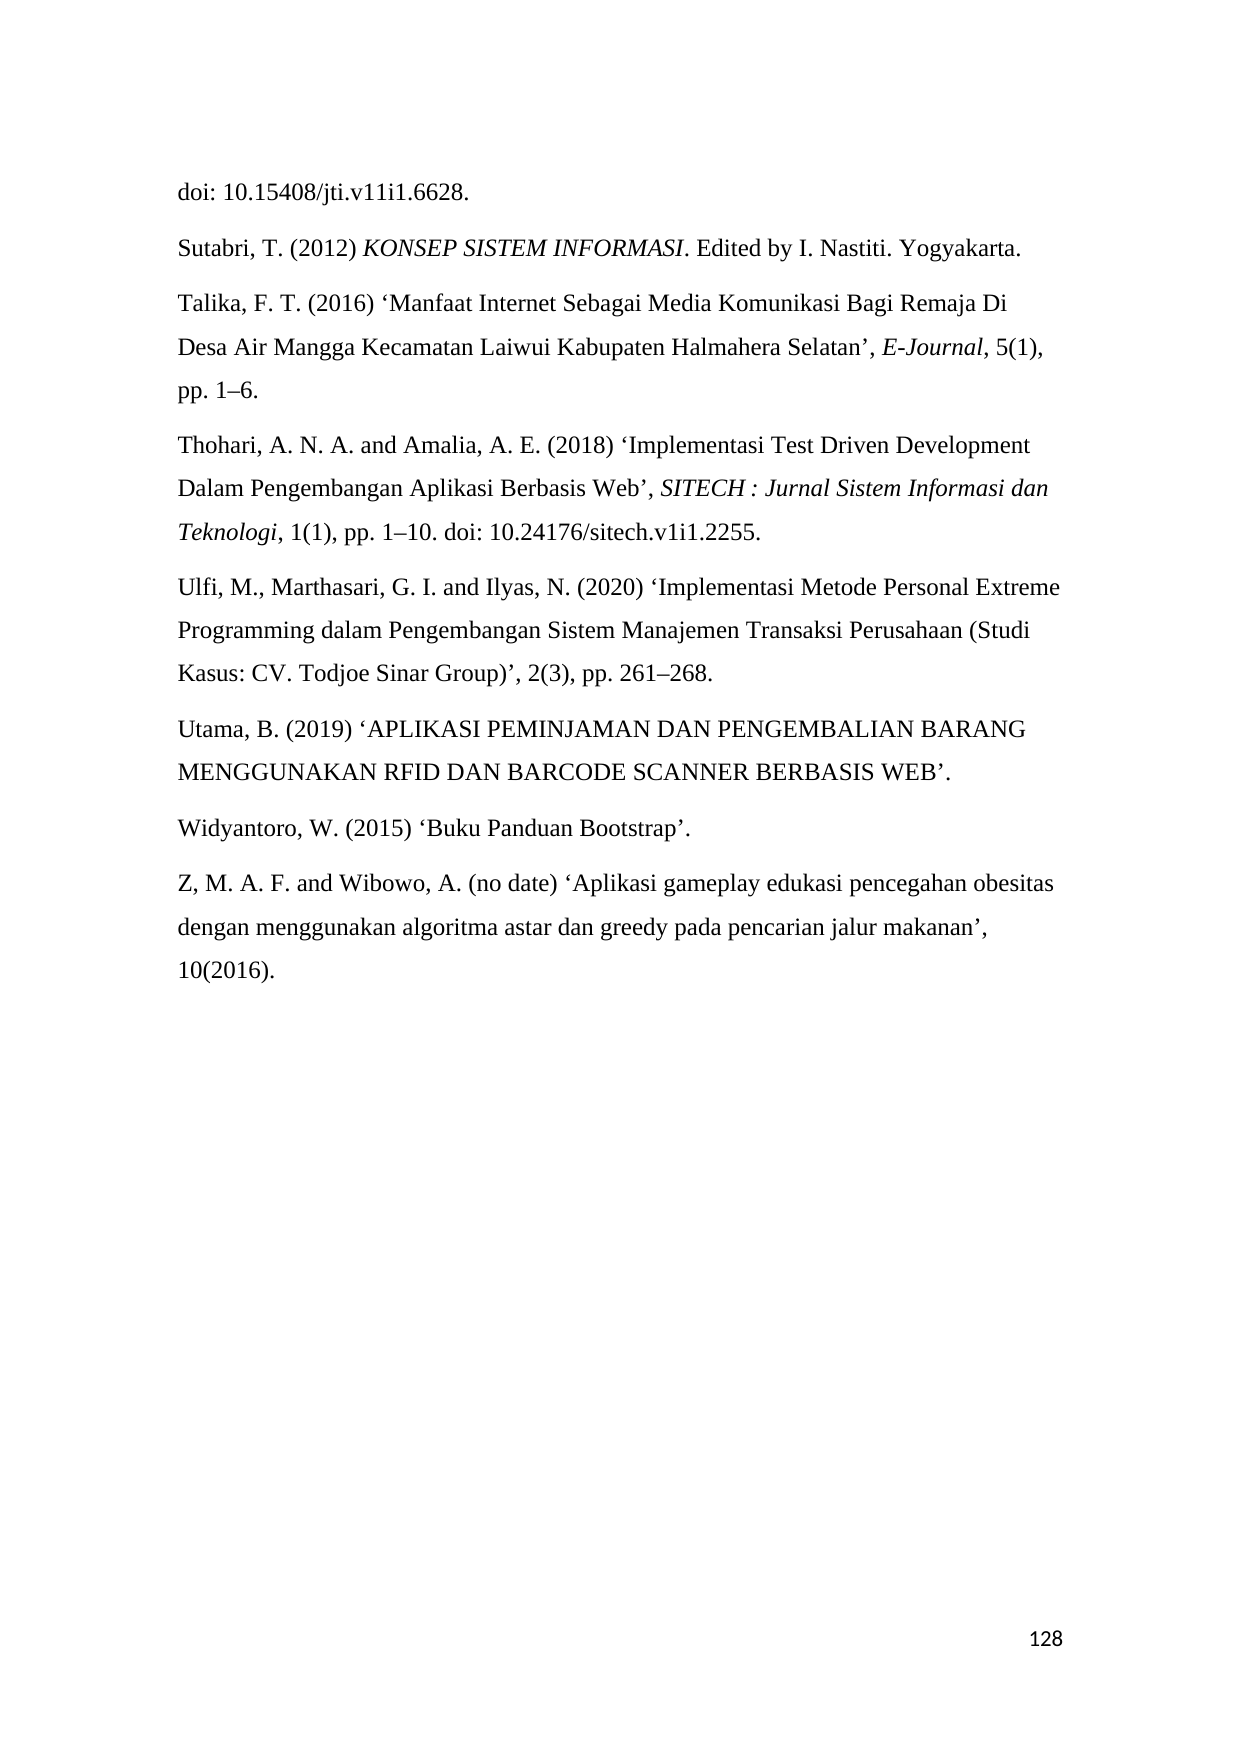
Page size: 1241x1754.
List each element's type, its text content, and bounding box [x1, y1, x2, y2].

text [177, 177, 1063, 206]
text Talika, F. T. (2016) ‘Manfaat Internet Sebagai Media Komunikasi Bagi Remaja Di Desa Air Mangga Kecamatan Laiwui Kabupaten Halmahera Selatan’, E-Journal, 5(1), pp. 1–6. [177, 288, 1063, 403]
text Ulfi, M., Marthasari, G. I. and Ilyas, N. (2020) ‘Implementasi Metode Personal Extreme Programming dalam Pengembangan Sistem Manajemen Transaksi Perusahaan (Studi Kasus: CV. Todjoe Sinar Group)’, 2(3), pp. 261–268. [177, 572, 1063, 687]
text Utama, B. (2019) ‘APLIKASI PEMINJAMAN DAN PENGEMBALIAN BARANG MENGGUNAKAN RFID DAN BARCODE SCANNER BERBASIS WEB’. [177, 714, 1063, 786]
text Thohari, A. N. A. and Amalia, A. E. (2018) ‘Implementasi Test Driven Development Dalam Pengembangan Aplikasi Berbasis Web’, SITECH : Jurnal Sistem Informasi dan Teknologi, 1(1), pp. 1–10. doi: 10.24176/sitech.v1i1.2255. [177, 430, 1063, 545]
text Z, M. A. F. and Wibowo, A. (no date) ‘Aplikasi gameplay edukasi pencegahan obesitas dengan menggunakan algoritma astar dan greedy pada pencarian jalur makanan’, 10(2016). [177, 868, 1063, 983]
text Sutabri, T. (2012) KONSEP SISTEM INFORMASI. Edited by I. Nastiti. Yogyakarta. [177, 233, 1063, 262]
text Widyantoro, W. (2015) ‘Buku Panduan Bootstrap’. [177, 813, 1063, 842]
